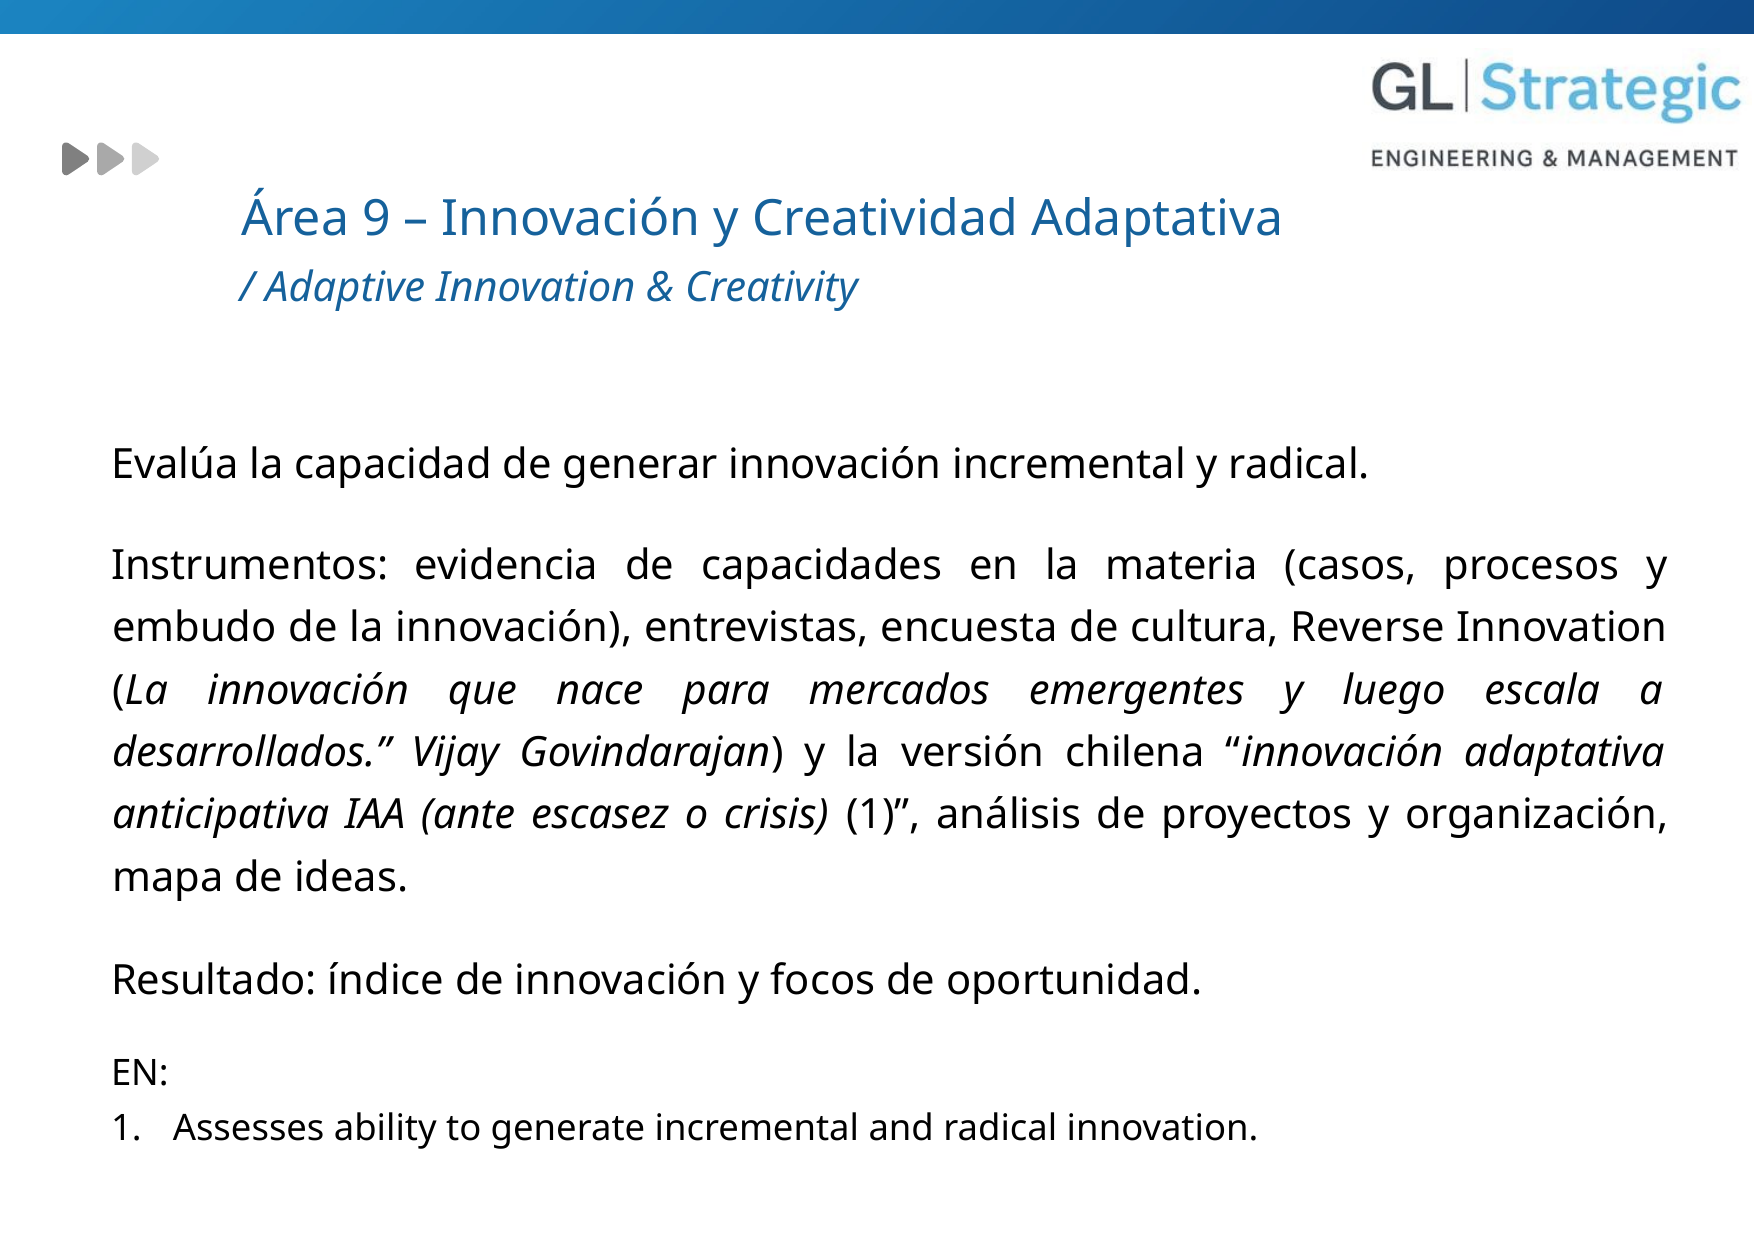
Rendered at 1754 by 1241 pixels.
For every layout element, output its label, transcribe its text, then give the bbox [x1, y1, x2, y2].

subtitle Área 9 – Innovación y Creatividad Adaptativa [241, 105, 1682, 250]
text Instrumentos: evidencia de capacidades en la materia (casos, procesos y embudo de la innovación), entrevistas, encuesta de cultura, Reverse Innovation (La innovación que nace para mercados emergentes y luego escala a desarrollados.” Vijay Govindarajan) y la versión chilena “innovación adaptativa anticipativa IAA (ante escasez o crisis) (1)”, análisis de proyectos y organización, mapa de ideas. [111, 535, 1669, 903]
text / Adaptive Innovation & Creativity [239, 257, 1592, 314]
picture [0, 0, 1754, 34]
picture [1362, 48, 1752, 172]
text Evalúa la capacidad de generar innovación incremental y radical. [111, 434, 1682, 490]
text Resultado: índice de innovación y focos de oportunidad. [111, 950, 1682, 1007]
text EN: [111, 1047, 1682, 1096]
list Assesses ability to generate incremental and radical innovation. [111, 1102, 1682, 1151]
